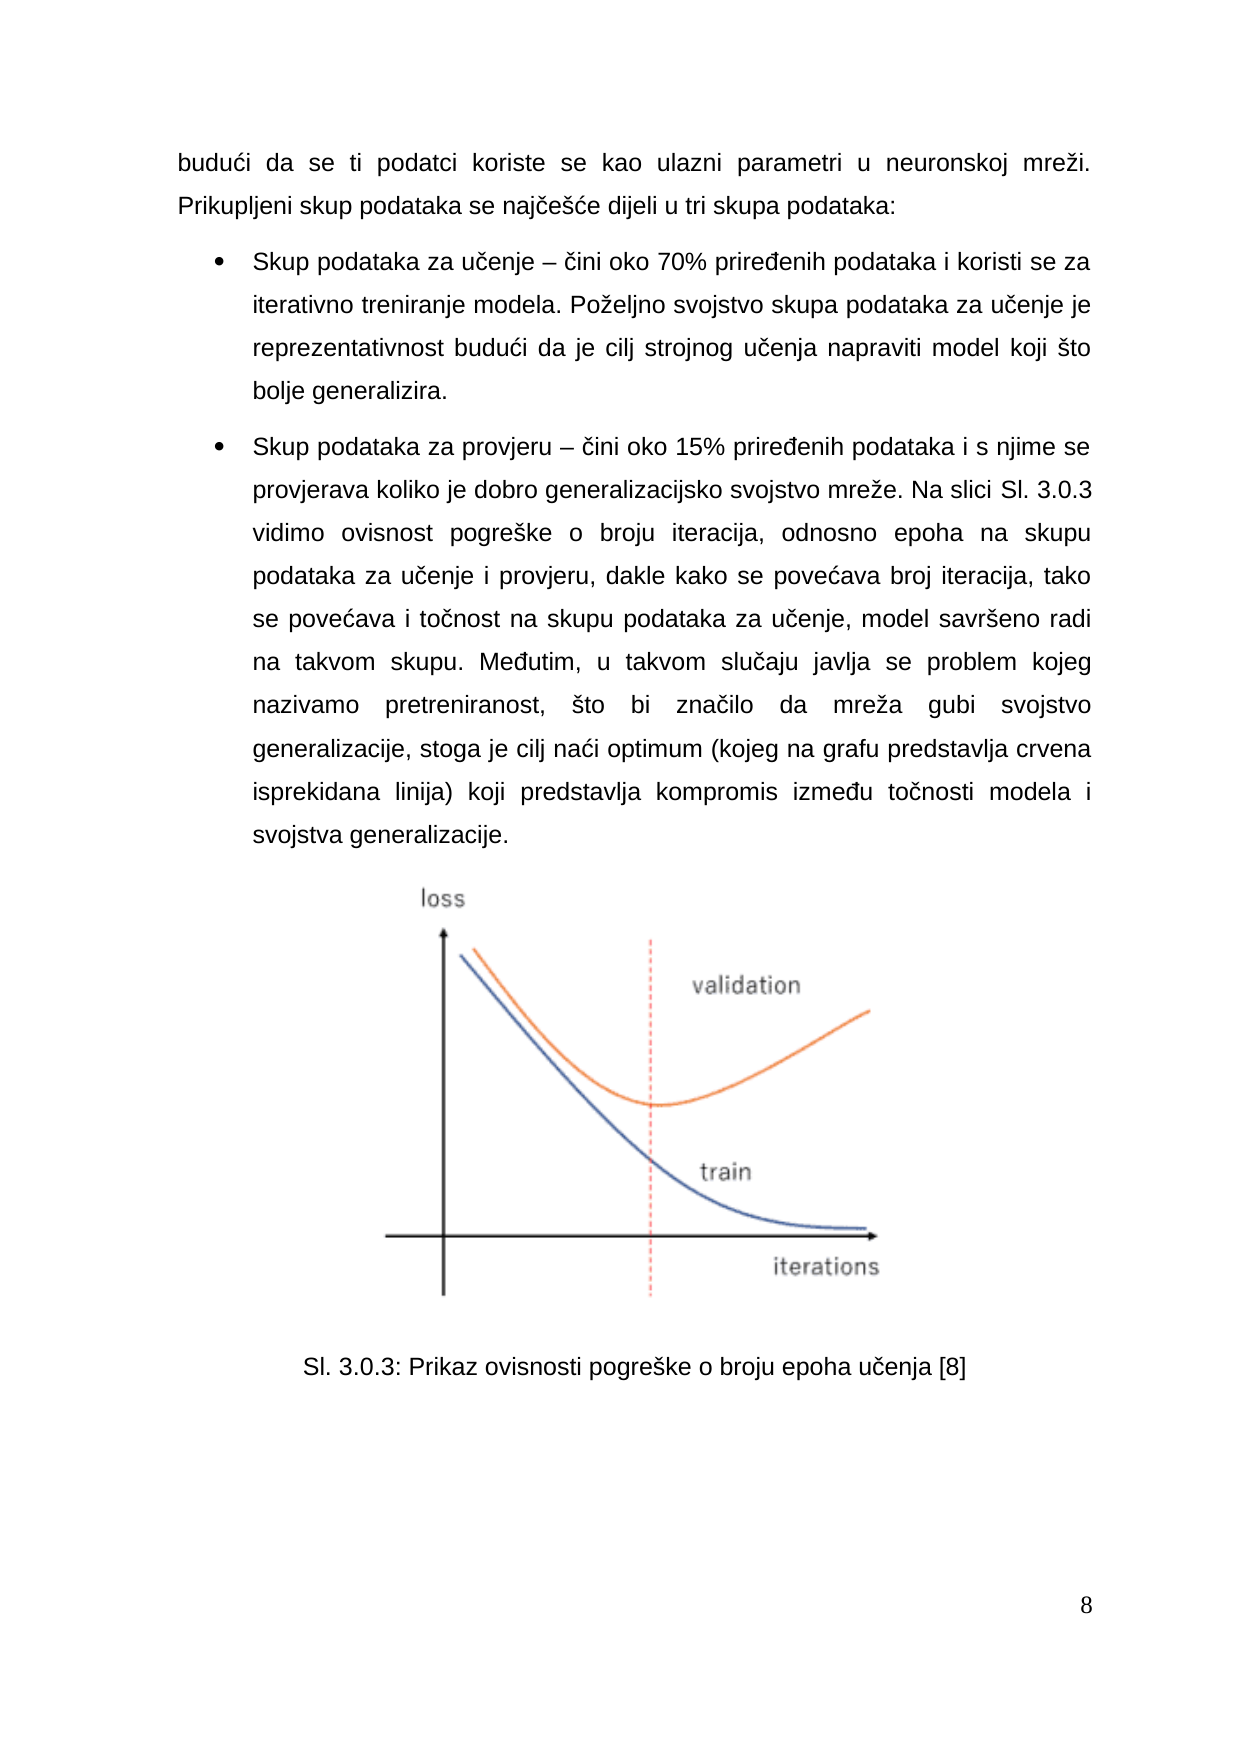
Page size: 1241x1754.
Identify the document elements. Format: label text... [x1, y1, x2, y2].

list Skup podataka za učenje – čini oko 70% priređenih podataka i koristi se za iterativno treniranje modela. Poželjno svojstvo skupa podataka za učenje je reprezentativnost budući da je cilj strojnog učenja napraviti model koji što bolje generalizira. [215, 246, 1092, 405]
text Sl. 3.0.3: Prikaz ovisnosti pogreške o broju epoha učenja [8] [177, 1352, 1092, 1381]
picture [370, 875, 899, 1326]
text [177, 148, 1092, 219]
list Skup podataka za provjeru – čini oko 15% priređenih podataka i s njime se provjerava koliko je dobro generalizacijsko svojstvo mreže. Na slici Sl. 3.0.3 vidimo ovisnost pogreške o broju iteracija, odnosno epoha na skupu podataka za učenje i provjeru, dakle kako se povećava broj iteracija, tako se povećava i točnost na skupu podataka za učenje, model savršeno radi na takvom skupu. Međutim, u takvom slučaju javlja se problem kojeg nazivamo pretreniranost, što bi značilo da mreža gubi svojstvo generalizacije, stoga je cilj naći optimum (kojeg na grafu predstavlja crvena isprekidana linija) koji predstavlja kompromis između točnosti modela i svojstva generalizacije. [215, 432, 1092, 848]
